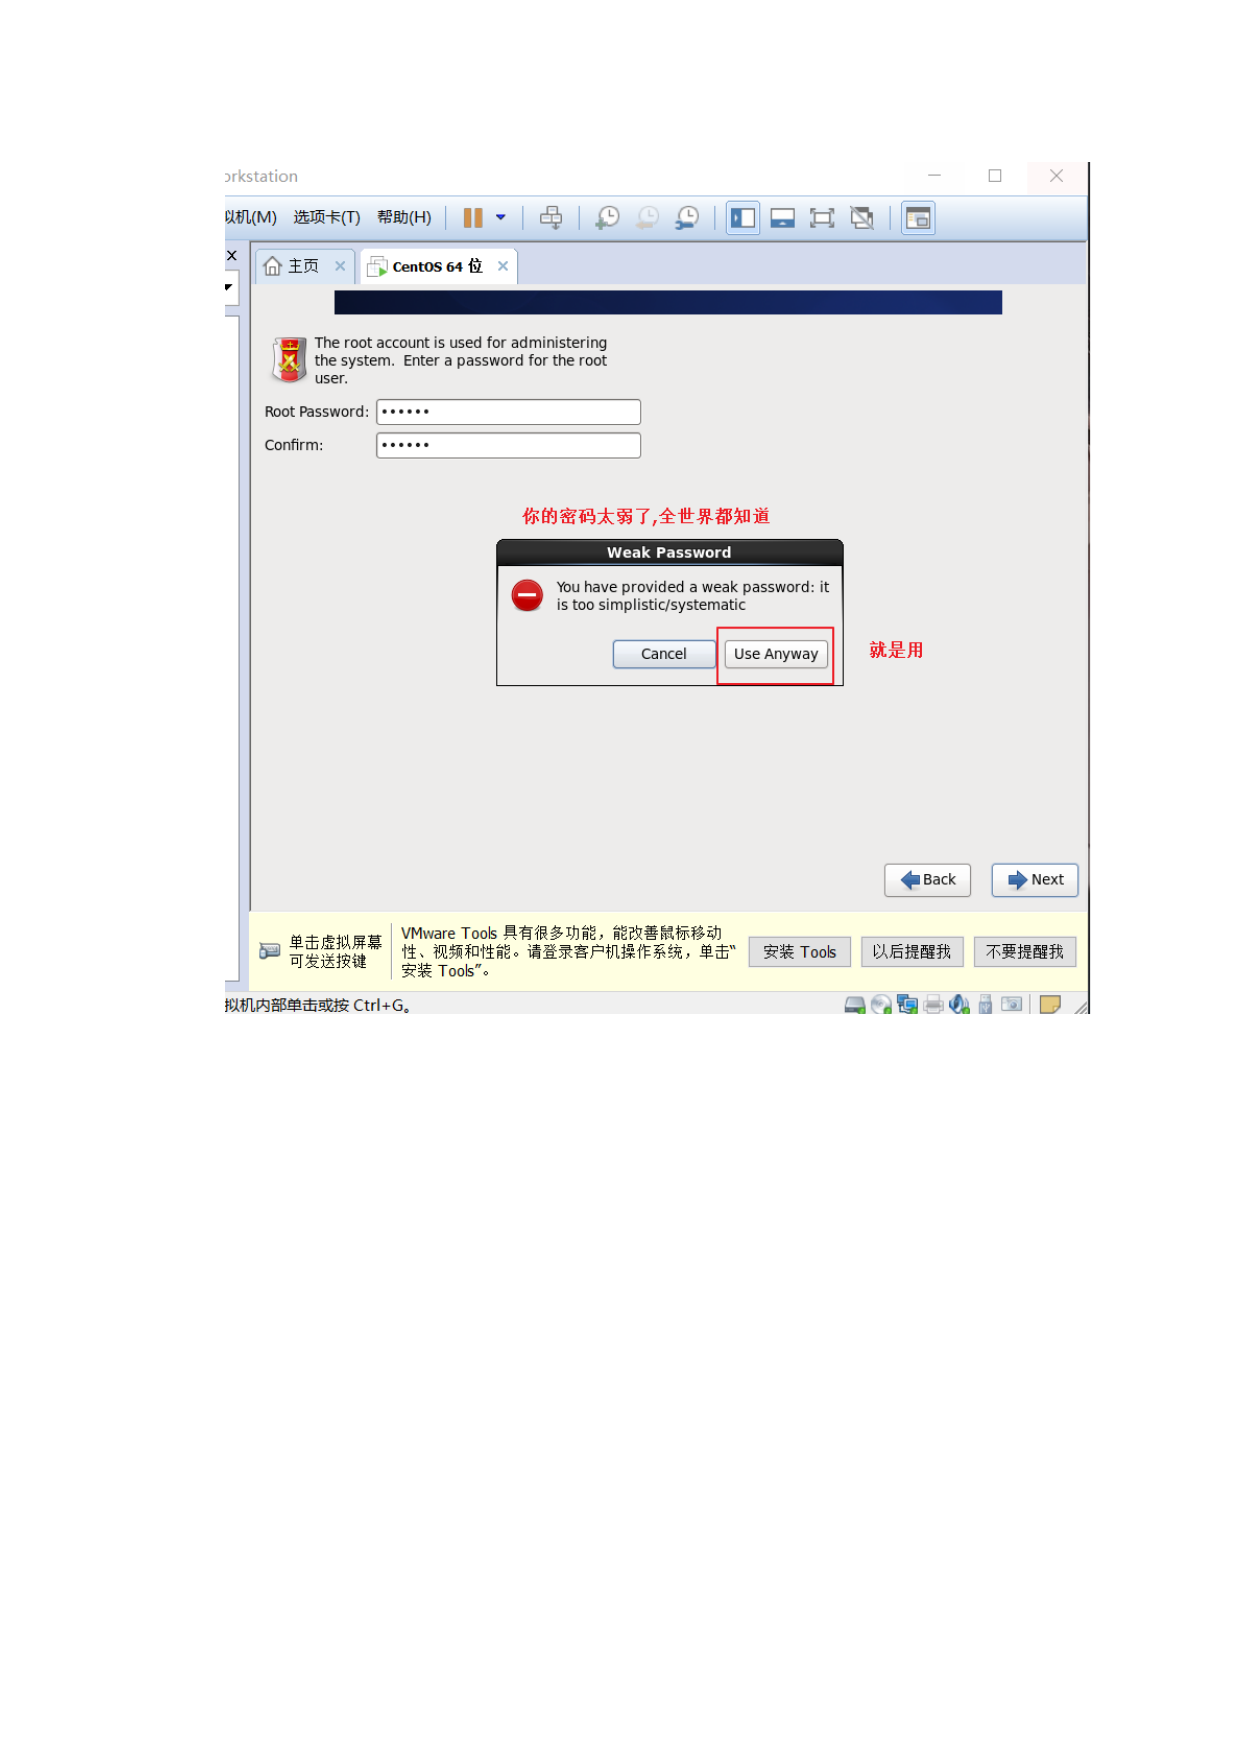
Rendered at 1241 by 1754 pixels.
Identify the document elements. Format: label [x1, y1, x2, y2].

picture [225, 162, 1091, 1014]
